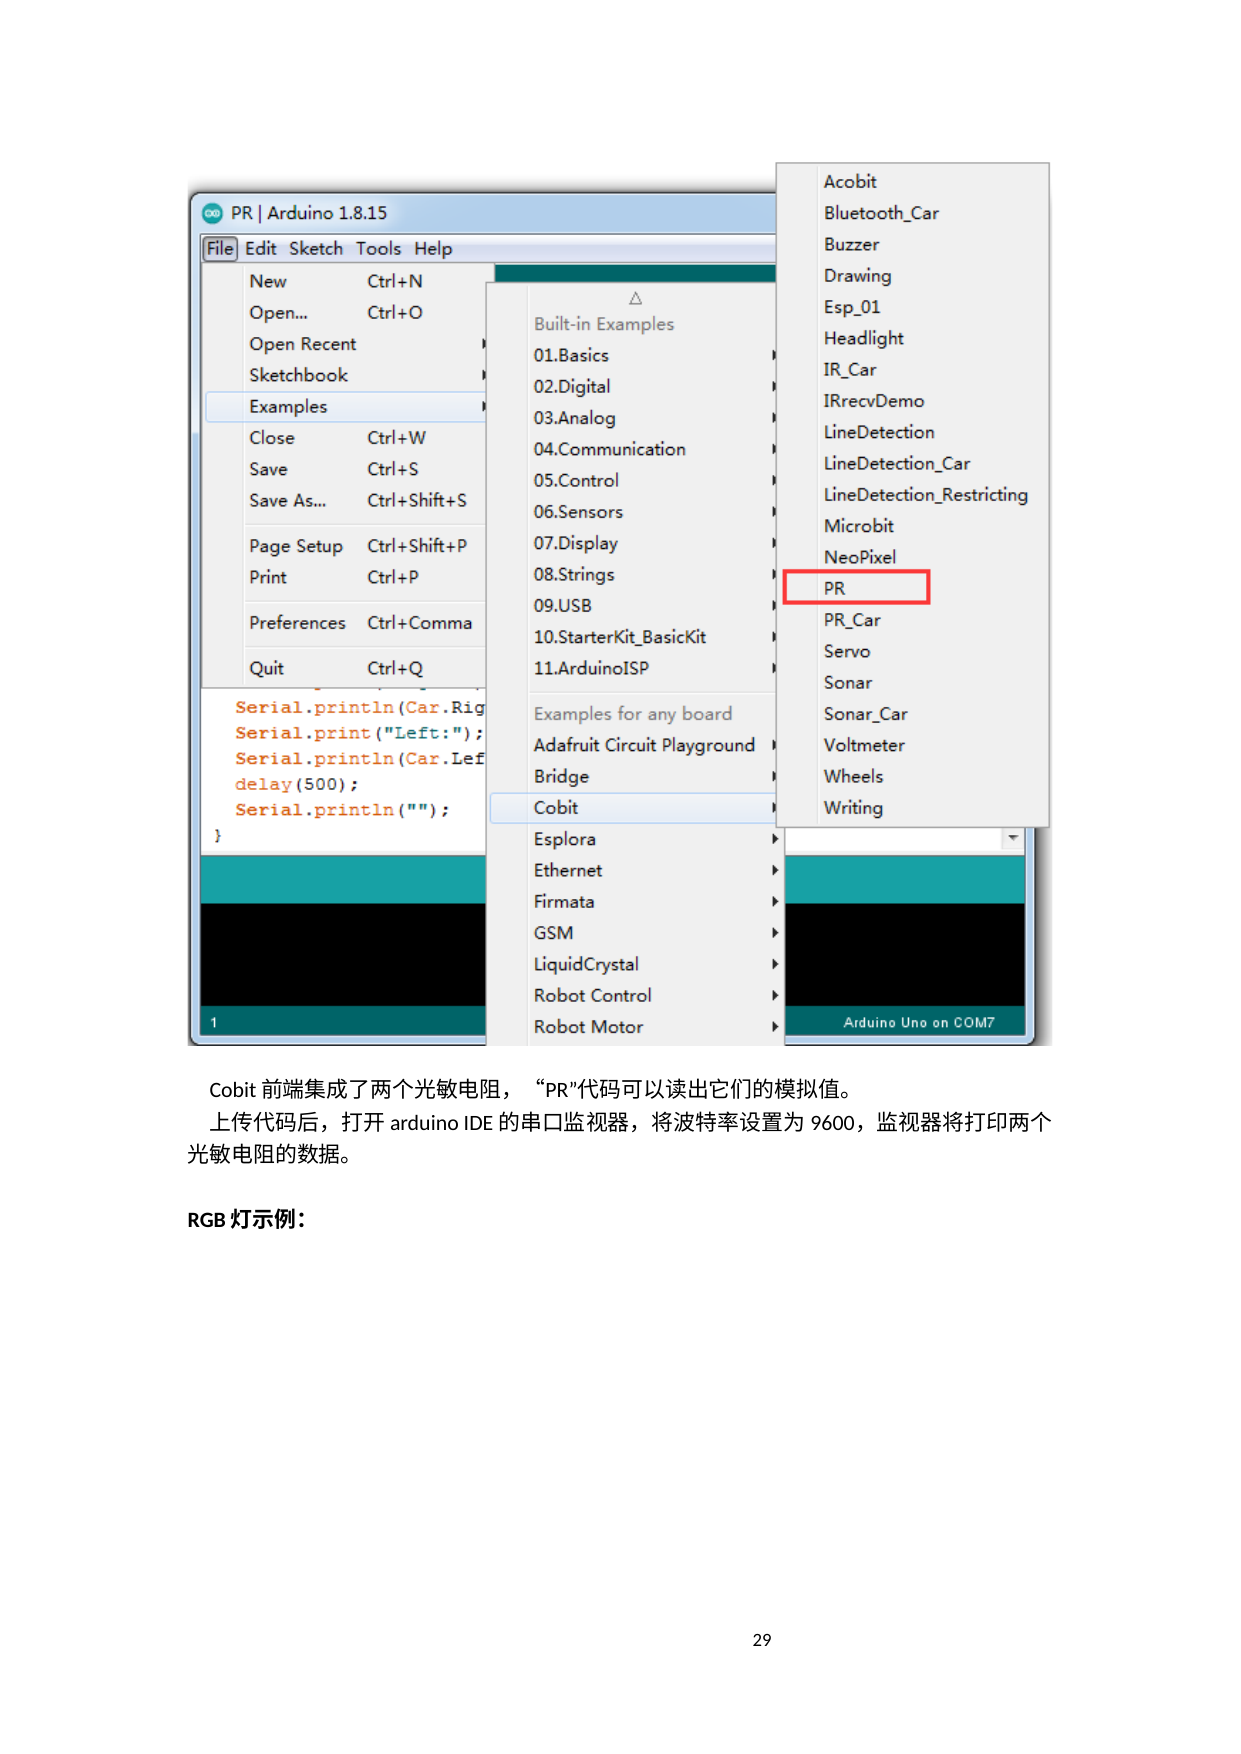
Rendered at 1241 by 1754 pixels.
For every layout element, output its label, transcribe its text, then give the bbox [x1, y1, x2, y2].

text 上传代码后，打开arduino IDE的串口监视器，将波特率设置为9600，监视器将打印两个光敏电阻的数据。 [187, 1104, 1053, 1169]
text RGB灯示例： [187, 1202, 1053, 1234]
text Cobit前端集成了两个光敏电阻，“PR”代码可以读出它们的模拟值。 [187, 1072, 1053, 1104]
picture [187, 162, 1053, 1046]
